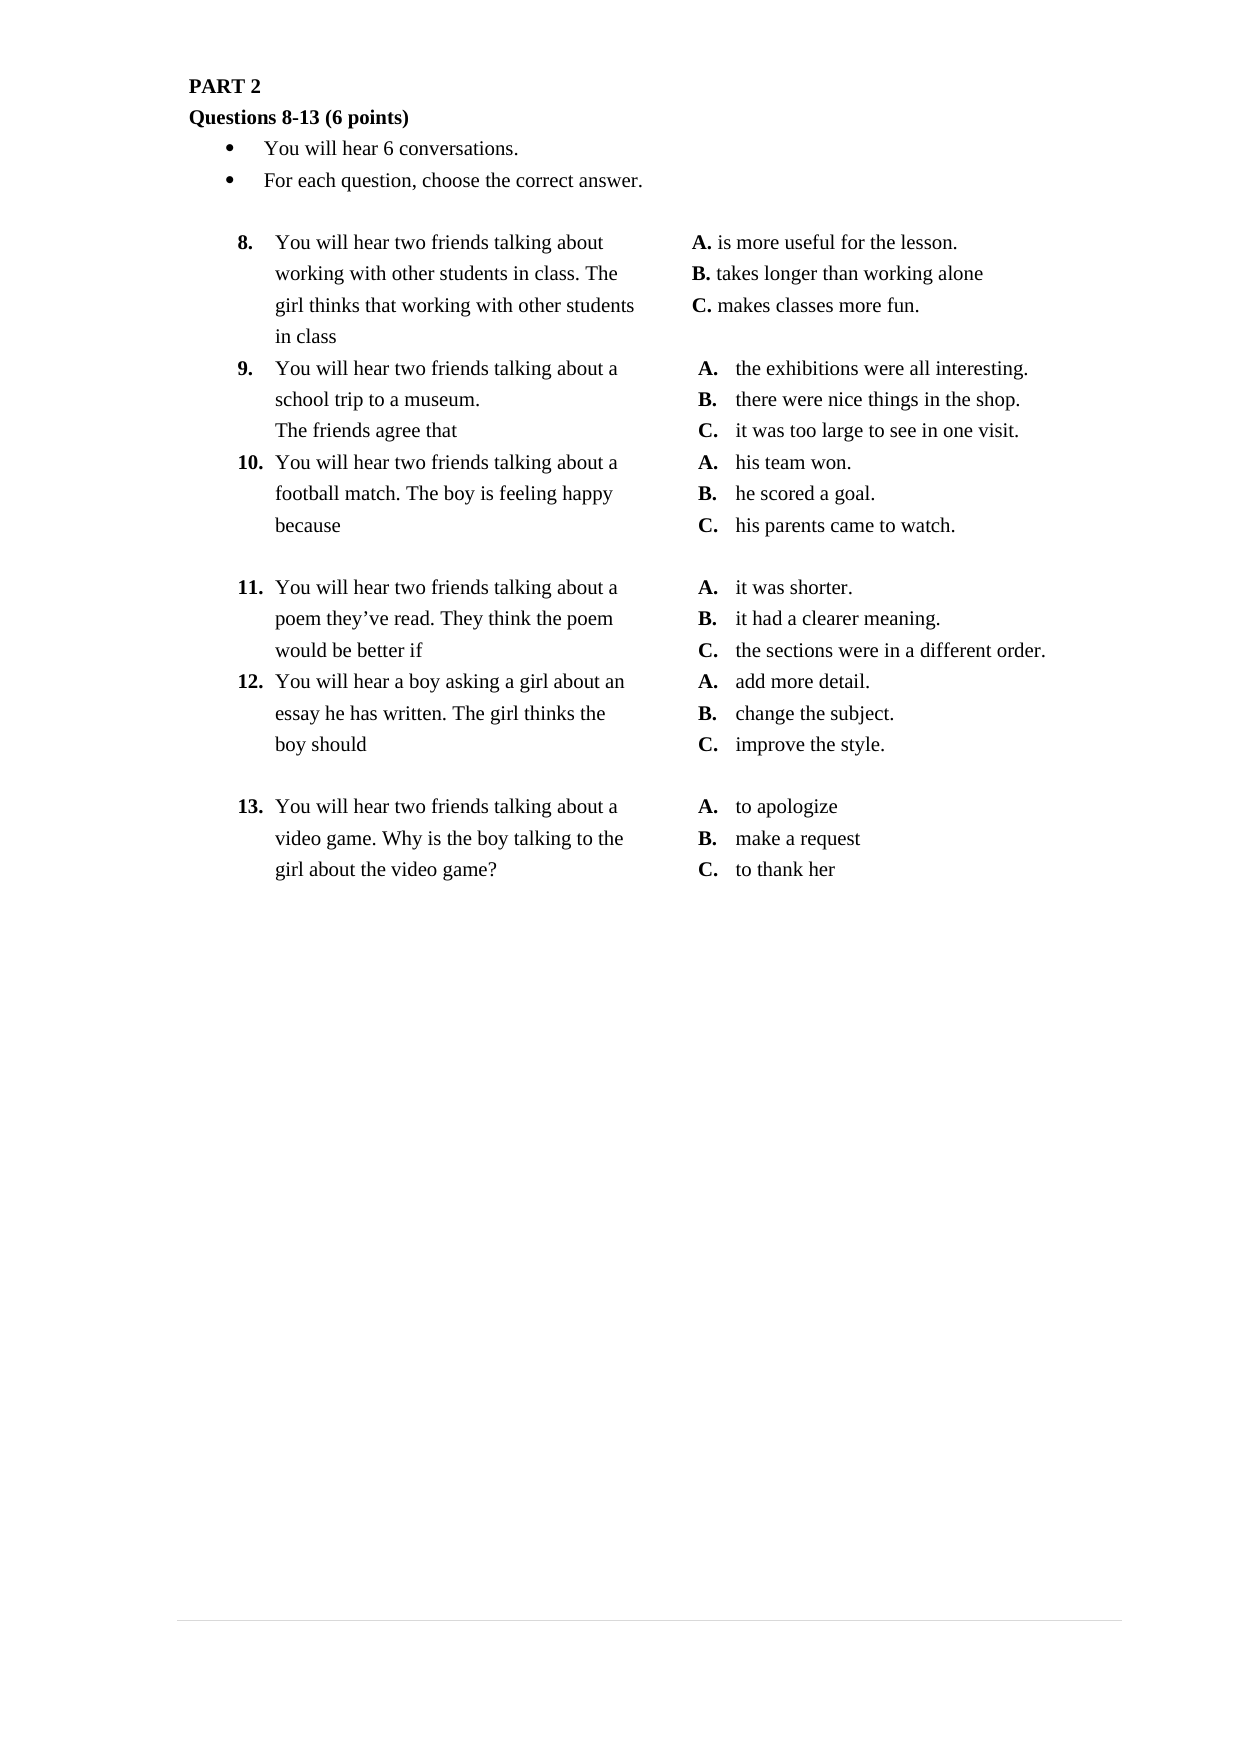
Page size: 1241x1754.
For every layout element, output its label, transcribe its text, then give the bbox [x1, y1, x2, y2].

table_header PART 2 Questions 8-13 (6 points) You will hear 6 conversations. For each question, choose the correct answer. [177, 74, 1122, 1182]
